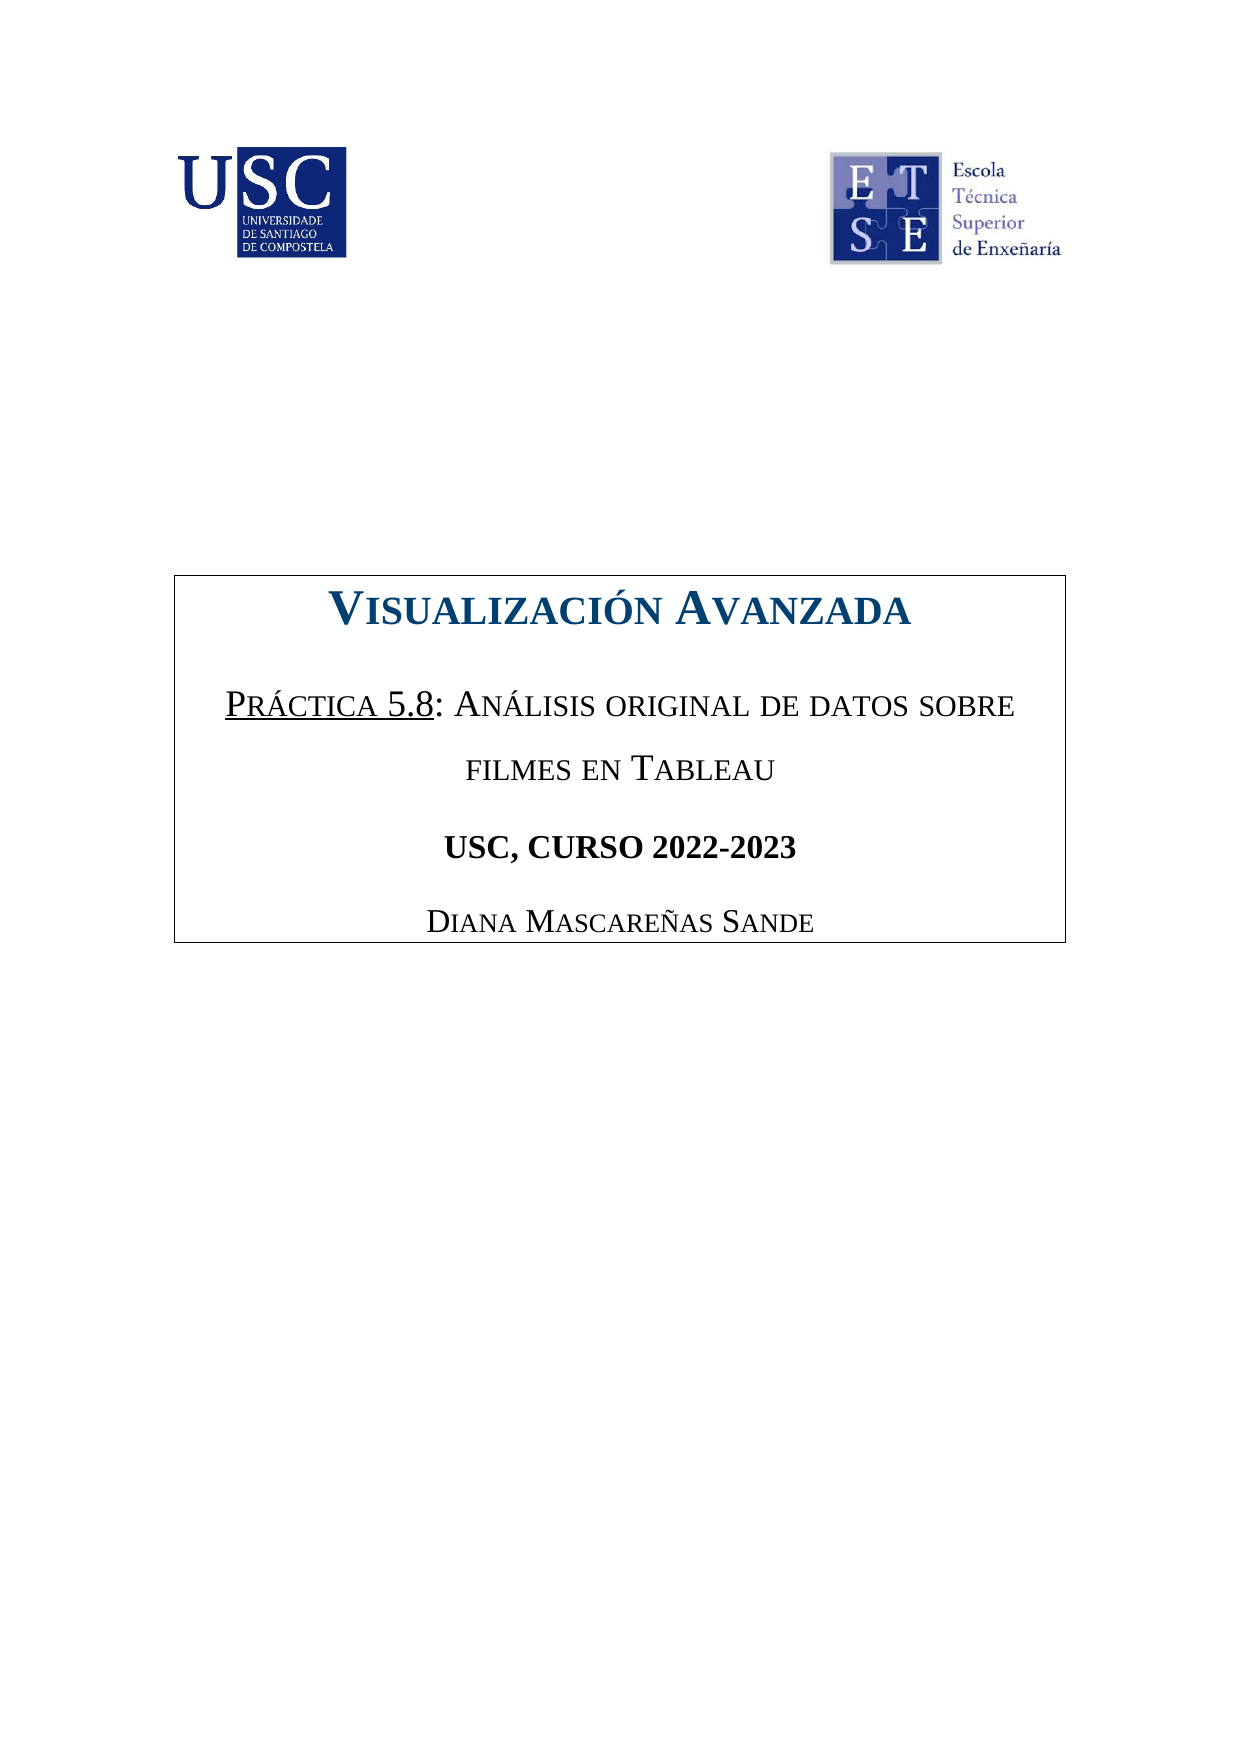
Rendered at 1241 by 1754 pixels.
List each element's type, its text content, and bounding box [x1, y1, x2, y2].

text USC, CURSO 2022-2023 [175, 824, 1065, 865]
text Visualización Avanzada [175, 576, 1065, 636]
text Diana Mascareñas Sande [175, 898, 1065, 942]
picture [827, 148, 1063, 268]
picture [177, 147, 347, 258]
text Práctica 5.8: Análisis original de datos sobre filmes en Tableau [175, 678, 1065, 789]
